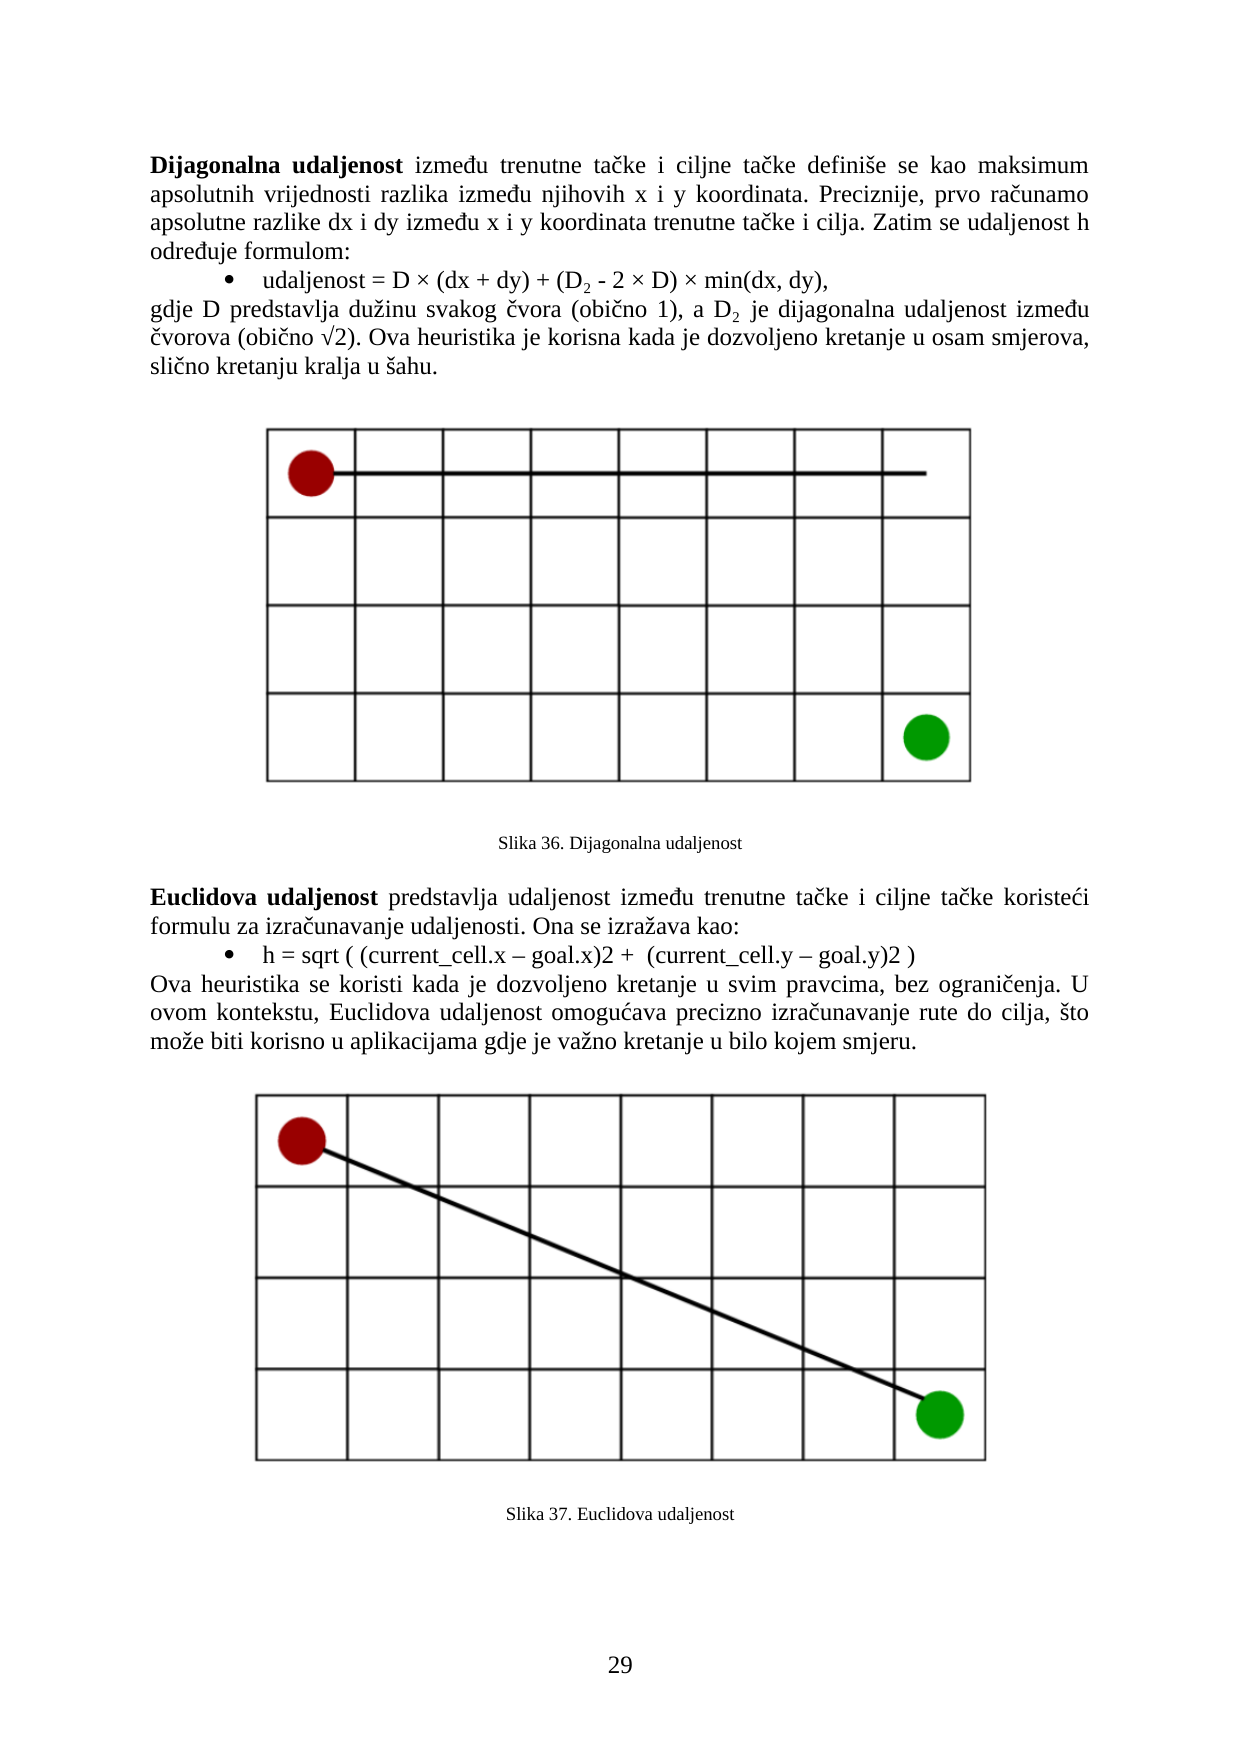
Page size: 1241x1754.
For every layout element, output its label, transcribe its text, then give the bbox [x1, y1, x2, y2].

text Dijagonalna udaljenost između trenutne tačke i ciljne tačke definiše se kao maksimum apsolutnih vrijednosti razlika između njihovih x i y koordinata. Preciznije, prvo računamo apsolutne razlike dx i dy između x i y koordinata trenutne tačke i cilja. Zatim se udaljenost h određuje formulom: [150, 150, 1090, 265]
text gdje D predstavlja dužinu svakog čvora (obično 1), a D₂​ je dijagonalna udaljenost između čvorova (obično √2). Ova heuristika je korisna kada je dozvoljeno kretanje u osam smjerova, slično kretanju kralja u šahu. [150, 294, 1090, 380]
text Ova heuristika se koristi kada je dozvoljeno kretanje u svim pravcima, bez ograničenja. U ovom kontekstu, Euclidova udaljenost omogućava precizno izračunavanje rute do cilja, što može biti korisno u aplikacijama gdje je važno kretanje u bilo kojem smjeru. [150, 969, 1090, 1055]
picture [243, 1083, 998, 1474]
text Euclidova udaljenost predstavlja udaljenost između trenutne tačke i ciljne tačke koristeći formulu za izračunavanje udaljenosti. Ona se izražava kao: [150, 882, 1090, 940]
list udaljenost = D × (dx + dy) + (D₂ - 2 × D) × min(dx, dy), [225, 265, 1090, 294]
list h = sqrt ( (current_cell.x – goal.x)2 + (current_cell.y – goal.y)2 ) [225, 940, 1090, 969]
picture [247, 408, 993, 804]
text Slika 37. Euclidova udaljenost [150, 1503, 1090, 1524]
text Slika 36. Dijagonalna udaljenost [150, 832, 1090, 854]
